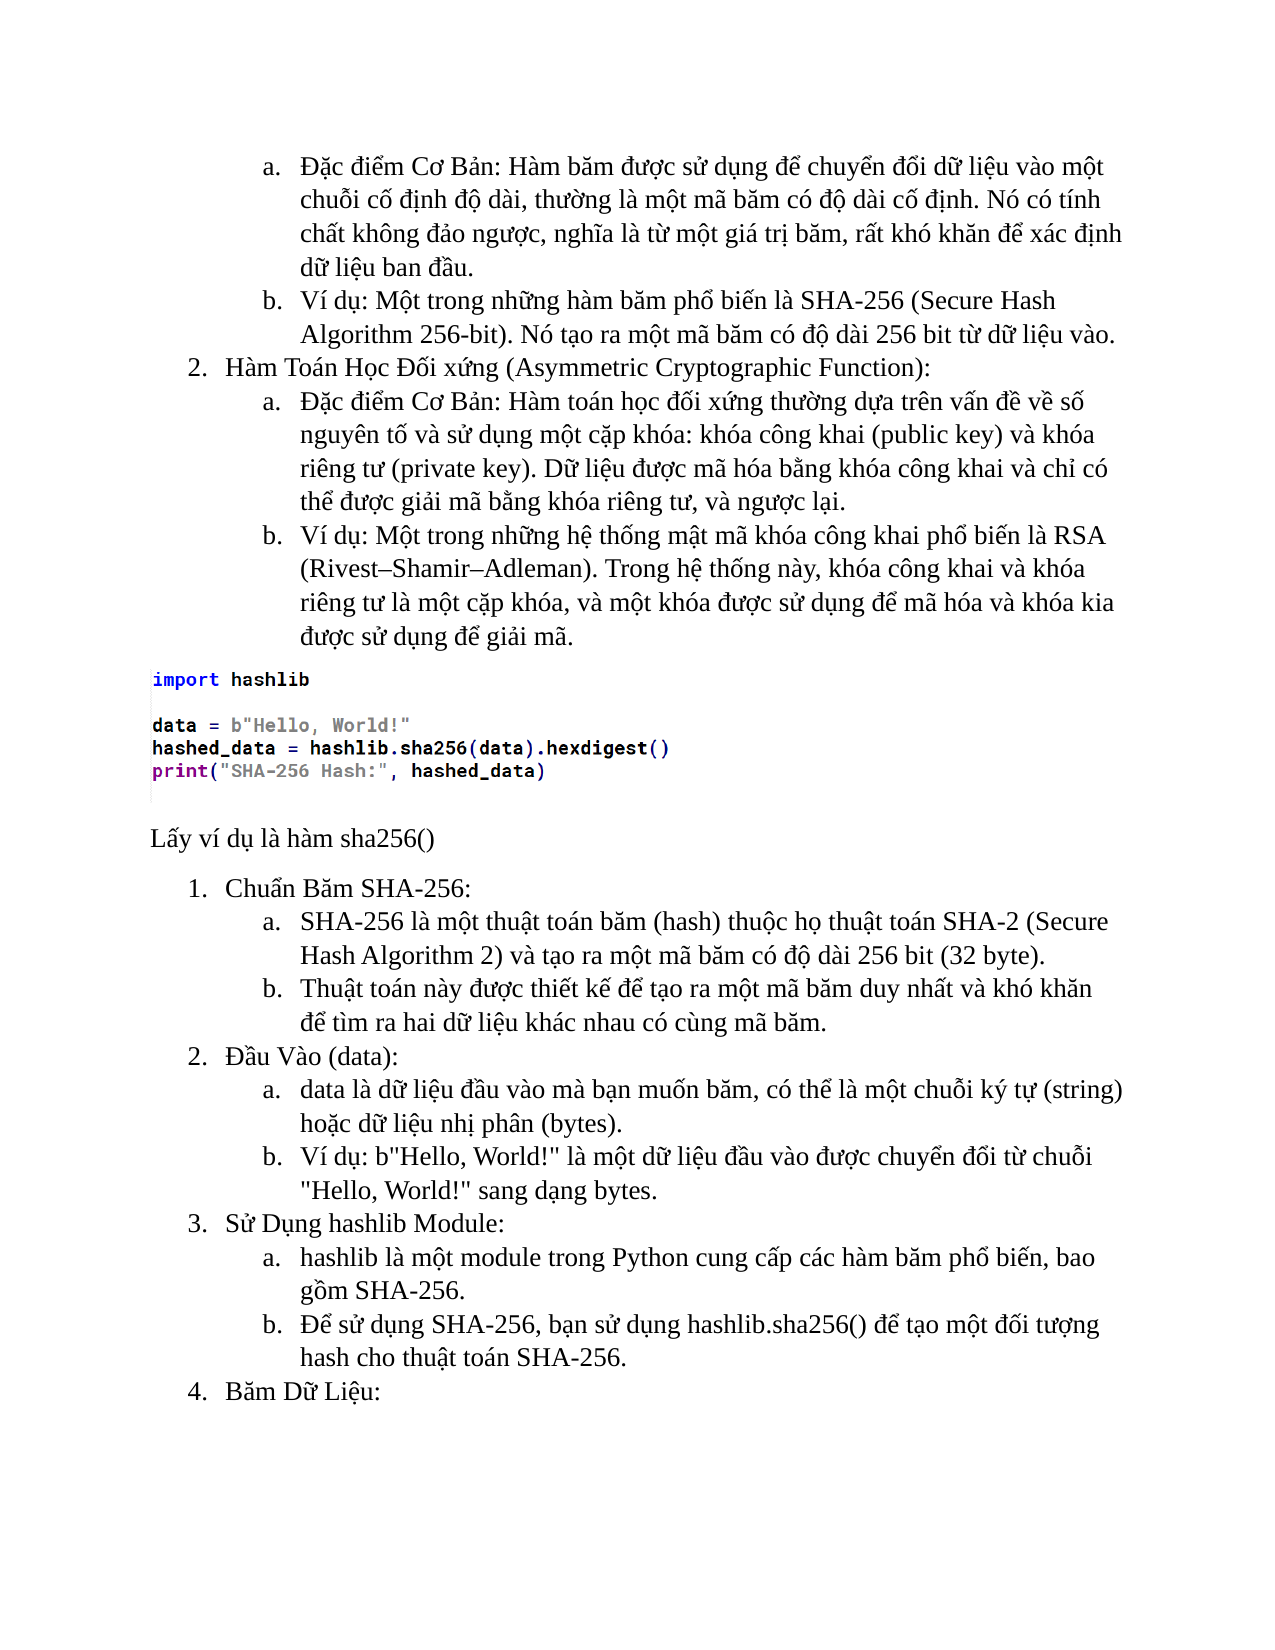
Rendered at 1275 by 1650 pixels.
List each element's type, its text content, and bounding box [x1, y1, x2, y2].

list Ví dụ: Một trong những hàm băm phổ biến là SHA-256 (Secure Hash Algorithm 256-bit). Nó tạo ra một mã băm có độ dài 256 bit từ dữ liệu vào. [262, 284, 1125, 349]
list SHA-256 là một thuật toán băm (hash) thuộc họ thuật toán SHA-2 (Secure Hash Algorithm 2) và tạo ra một mã băm có độ dài 256 bit (32 byte). [262, 905, 1125, 970]
picture [150, 669, 689, 803]
list Thuật toán này được thiết kế để tạo ra một mã băm duy nhất và khó khăn để tìm ra hai dữ liệu khác nhau có cùng mã băm. [262, 972, 1125, 1037]
list Đặc điểm Cơ Bản: Hàm băm được sử dụng để chuyển đổi dữ liệu vào một chuỗi cố định độ dài, thường là một mã băm có độ dài cố định. Nó có tính chất không đảo ngược, nghĩa là từ một giá trị băm, rất khó khăn để xác định dữ liệu ban đầu. [262, 150, 1125, 282]
list Để sử dụng SHA-256, bạn sử dụng hashlib.sha256() để tạo một đối tượng hash cho thuật toán SHA-256. [262, 1308, 1125, 1373]
list Ví dụ: b"Hello, World!" là một dữ liệu đầu vào được chuyển đổi từ chuỗi "Hello, World!" sang dạng bytes. [262, 1140, 1125, 1205]
list hashlib là một module trong Python cung cấp các hàm băm phổ biến, bao gồm SHA-256. [262, 1241, 1125, 1306]
text Lấy ví dụ là hàm sha256() [150, 822, 1125, 853]
list Hàm Toán Học Đối xứng (Asymmetric Cryptographic Function): [187, 351, 1125, 382]
list Băm Dữ Liệu: [187, 1375, 1125, 1406]
list Ví dụ: Một trong những hệ thống mật mã khóa công khai phổ biến là RSA (Rivest–Shamir–Adleman). Trong hệ thống này, khóa công khai và khóa riêng tư là một cặp khóa, và một khóa được sử dụng để mã hóa và khóa kia được sử dụng để giải mã. [262, 519, 1125, 651]
list Sử Dụng hashlib Module: [187, 1207, 1125, 1238]
list data là dữ liệu đầu vào mà bạn muốn băm, có thể là một chuỗi ký tự (string) hoặc dữ liệu nhị phân (bytes). [262, 1073, 1125, 1138]
list Chuẩn Băm SHA-256: [187, 872, 1125, 903]
list Đặc điểm Cơ Bản: Hàm toán học đối xứng thường dựa trên vấn đề về số nguyên tố và sử dụng một cặp khóa: khóa công khai (public key) và khóa riêng tư (private key). Dữ liệu được mã hóa bằng khóa công khai và chỉ có thể được giải mã bằng khóa riêng tư, và ngược lại. [262, 385, 1125, 517]
list Đầu Vào (data): [187, 1039, 1125, 1071]
